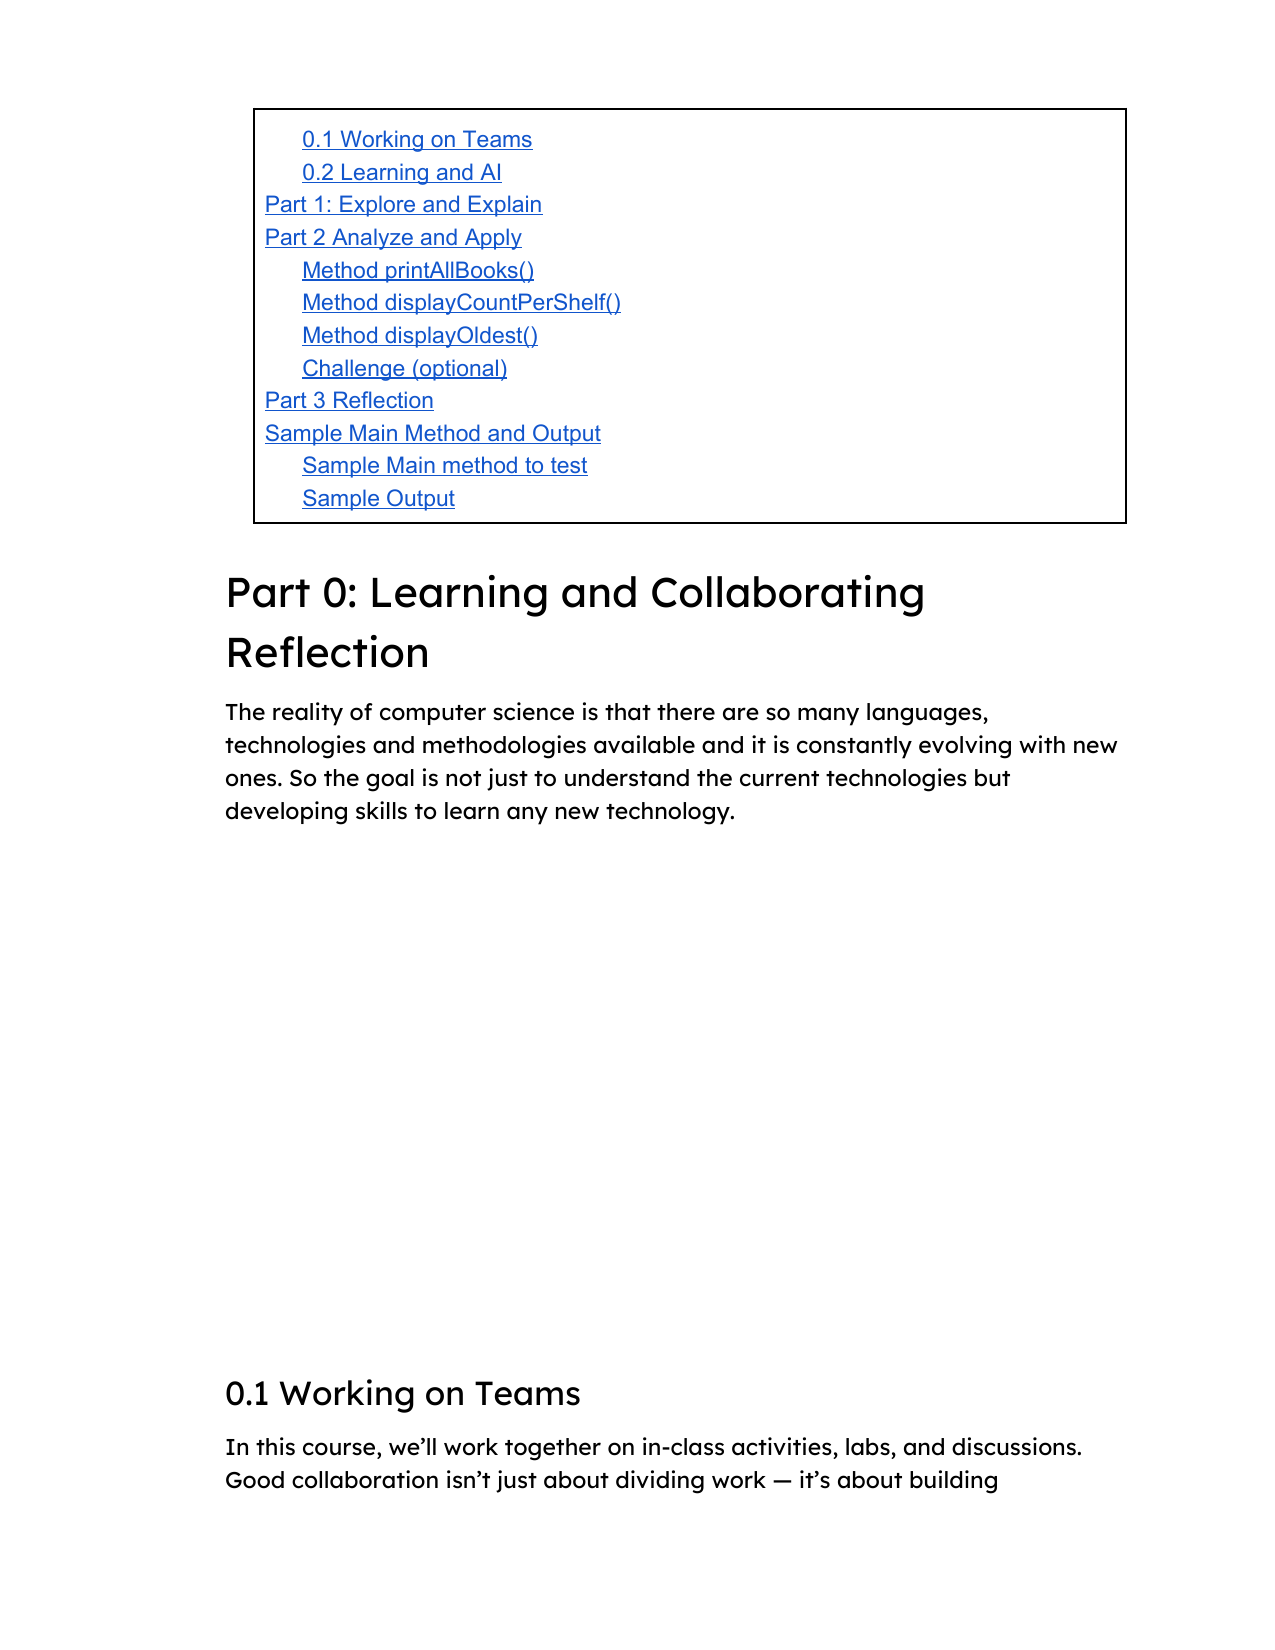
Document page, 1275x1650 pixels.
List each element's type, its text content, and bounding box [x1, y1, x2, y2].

table_header [255, 110, 1125, 522]
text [225, 1433, 1125, 1494]
subtitle 0.1 Working on Teams [225, 1372, 1125, 1414]
subtitle Part 0: Learning and Collaborating Reflection [225, 566, 1125, 677]
text The reality of computer science is that there are so many languages, technologies and methodologies available and it is constantly evolving with new ones. So the goal is not just to understand the current technologies but developing skills to learn any new technology. [225, 698, 1125, 825]
